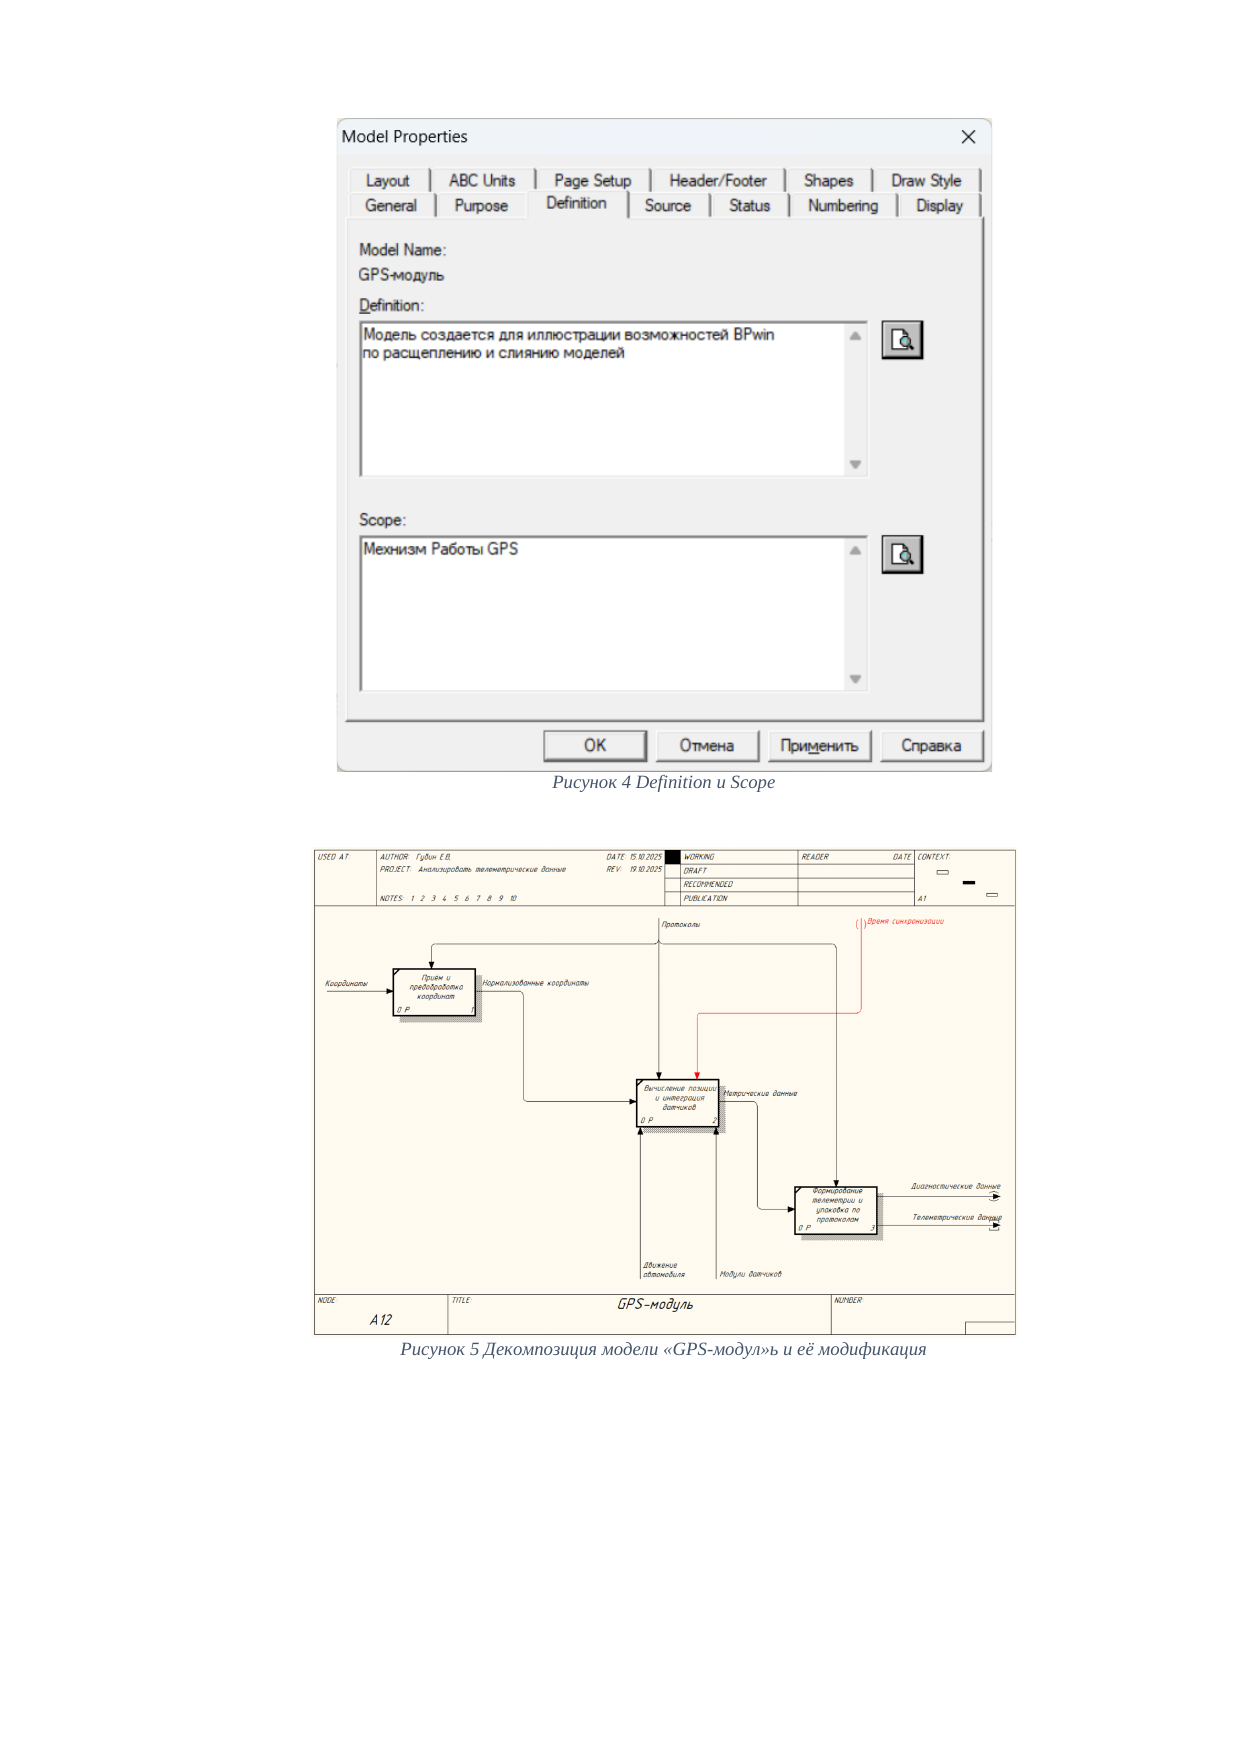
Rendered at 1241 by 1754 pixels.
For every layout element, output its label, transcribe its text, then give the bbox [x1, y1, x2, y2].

picture [336, 118, 993, 772]
picture [311, 847, 1018, 1338]
